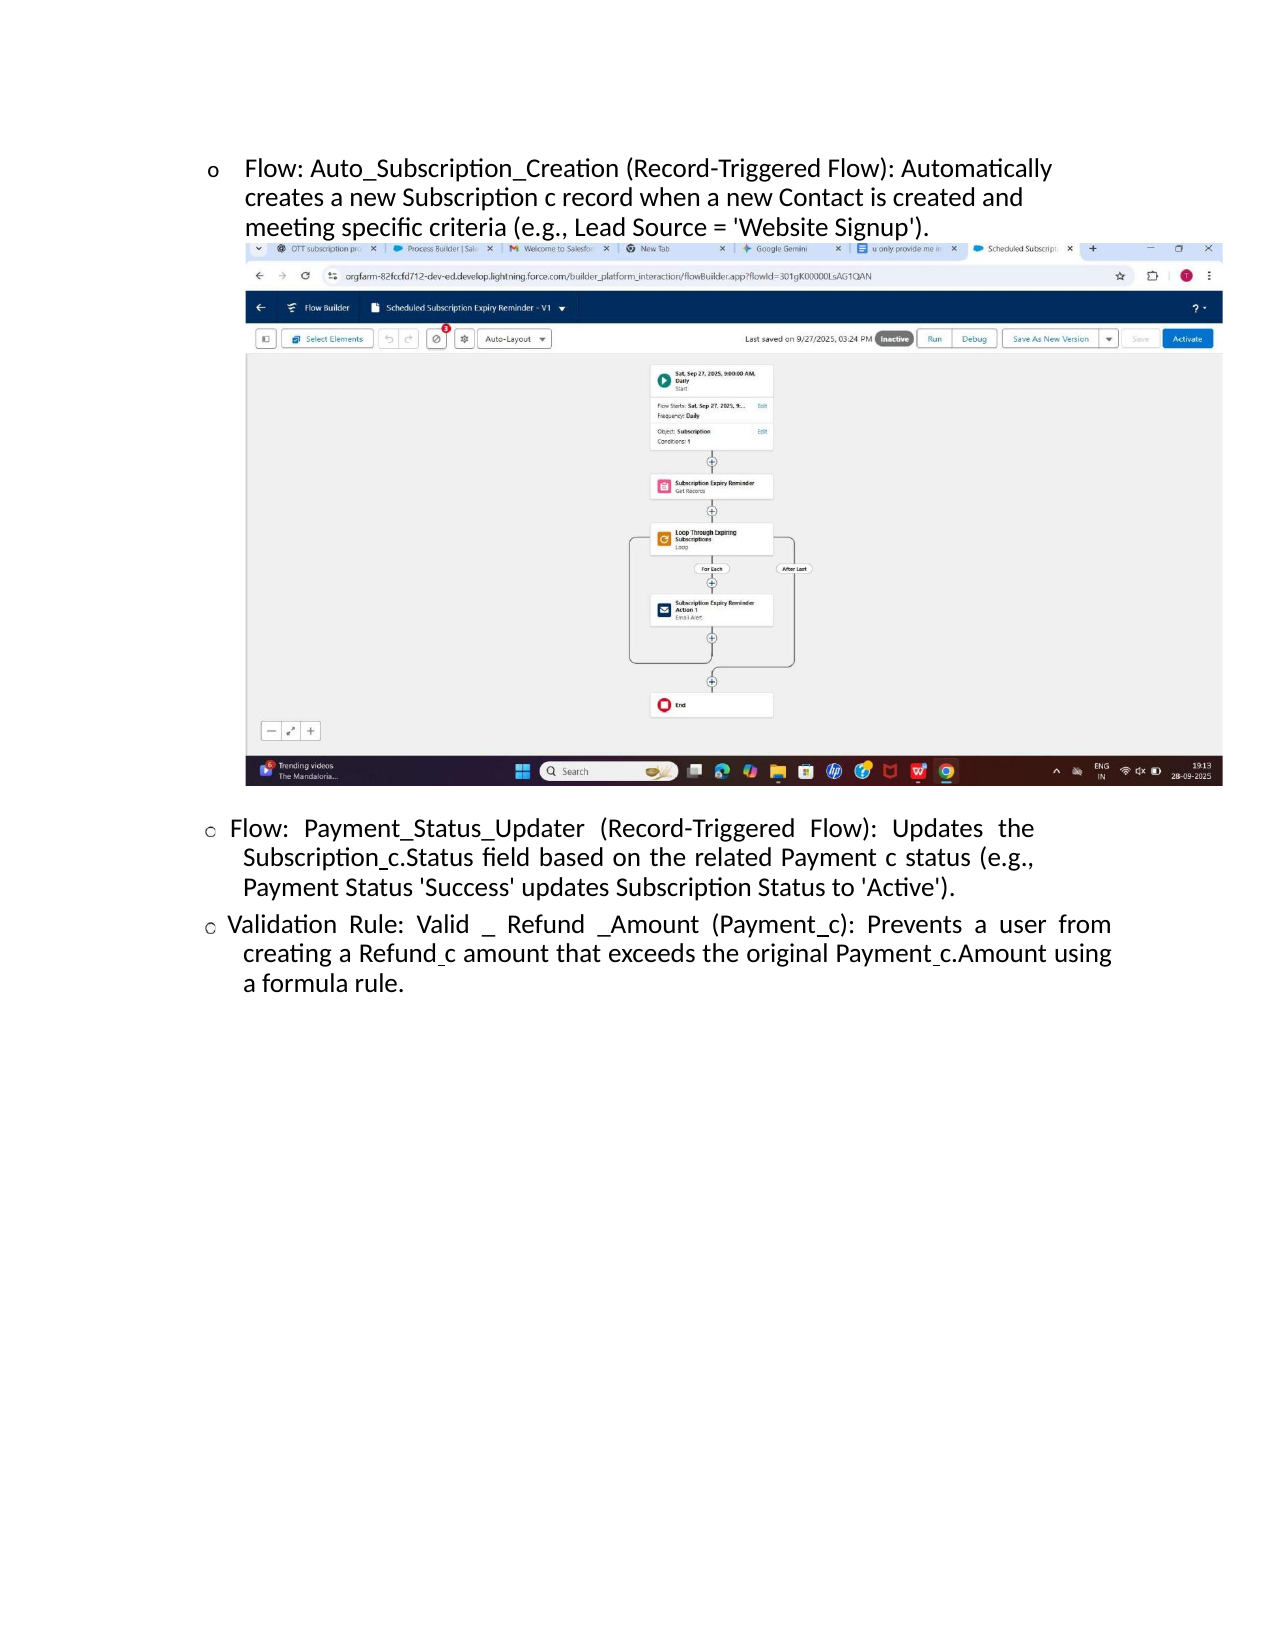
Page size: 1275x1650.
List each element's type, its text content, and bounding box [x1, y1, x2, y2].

picture [205, 826, 216, 837]
picture [205, 922, 216, 934]
text Flow: Payment_Status_Updater (Record-Triggered Flow): Updates the Subscription c.Status field based on the related Payment c status (e.g., Payment Status 'Success' updates Subscription Status to 'Active'). [205, 813, 1036, 903]
picture [245, 243, 1223, 786]
text Validation Rule: Valid _ Refund _Amount (Payment c): Prevents a user from creating a Refund c amount that exceeds the original Payment c.Amount using a formula rule. [205, 909, 1112, 999]
list Flow: Auto_Subscription_Creation (Record-Triggered Flow): Automatically creates a new Subscription c record when a new Contact is created and meeting specific criteria (e.g., Lead Source = 'Website Signup'). [207, 153, 1118, 243]
